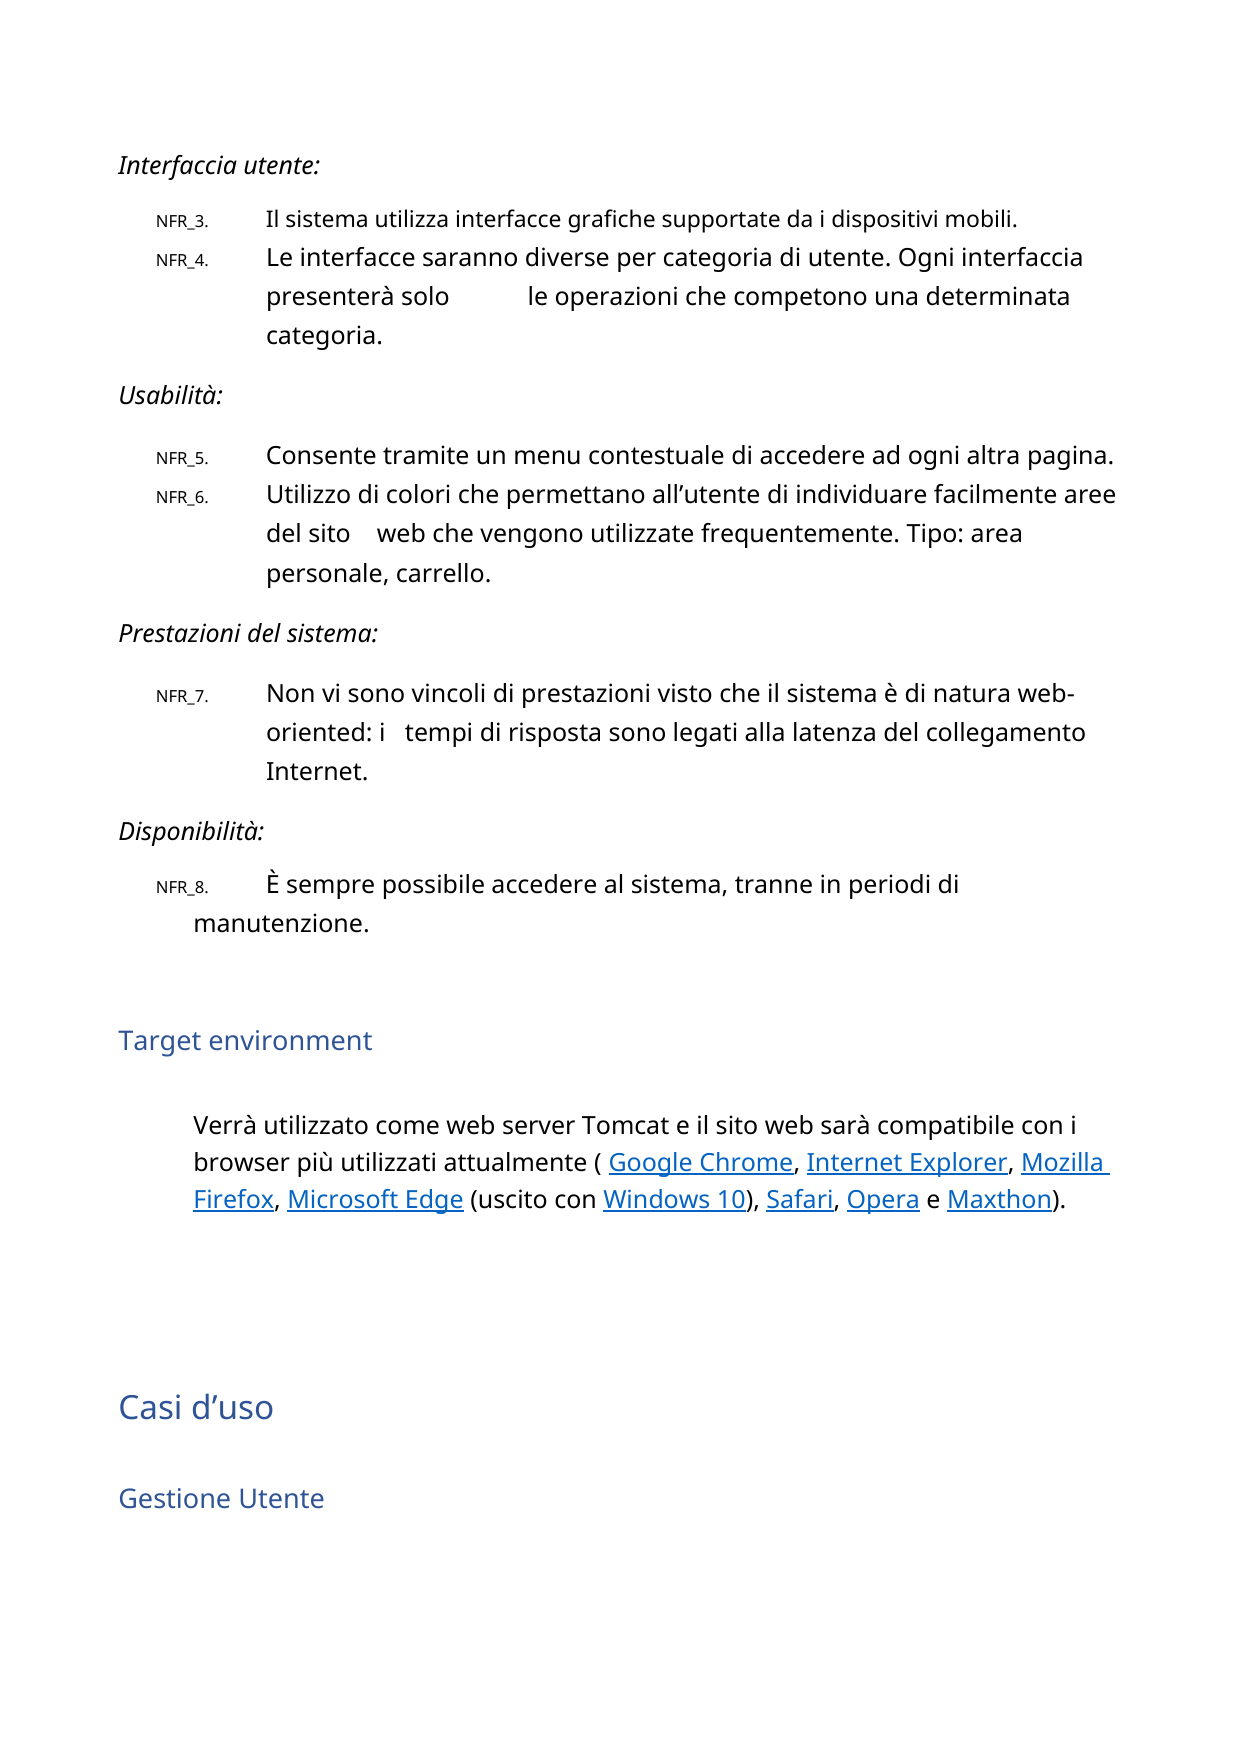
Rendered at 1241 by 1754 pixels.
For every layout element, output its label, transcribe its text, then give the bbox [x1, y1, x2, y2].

subtitle Target environment [118, 1021, 1122, 1058]
list Il sistema utilizza interfacce grafiche supportate da i dispositivi mobili. [156, 203, 1122, 235]
list Consente tramite un menu contestuale di accedere ad ogni altra pagina. [156, 438, 1122, 472]
text Usabilità: [118, 378, 1122, 412]
list Le interfacce saranno diverse per categoria di utente. Ogni interfaccia presenterà solo le operazioni che competono una determinata categoria. [156, 239, 1122, 352]
list Verrà utilizzato come web server Tomcat e il sito web sarà compatibile con i browser più utilizzati attualmente ( Google Chrome, Internet Explorer, Mozilla Firefox, Microsoft Edge (uscito con Windows 10), Safari, Opera e Maxthon). [193, 1108, 1122, 1216]
subtitle Gestione Utente [118, 1480, 1122, 1517]
list È sempre possibile accedere al sistema, tranne in periodi di manutenzione. [156, 867, 1122, 940]
list Utilizzo di colori che permettano all’utente di individuare facilmente aree del sito web che vengono utilizzate frequentemente. Tipo: area personale, carrello. [156, 477, 1122, 589]
text Prestazioni del sistema: [118, 615, 1122, 649]
text Disponibilità: [118, 813, 1122, 848]
subtitle Casi d’uso [118, 1384, 1122, 1429]
text Interfaccia utente: [118, 148, 1122, 182]
list Non vi sono vincoli di prestazioni visto che il sistema è di natura web‐oriented: i tempi di risposta sono legati alla latenza del collegamento Internet. [156, 675, 1122, 788]
